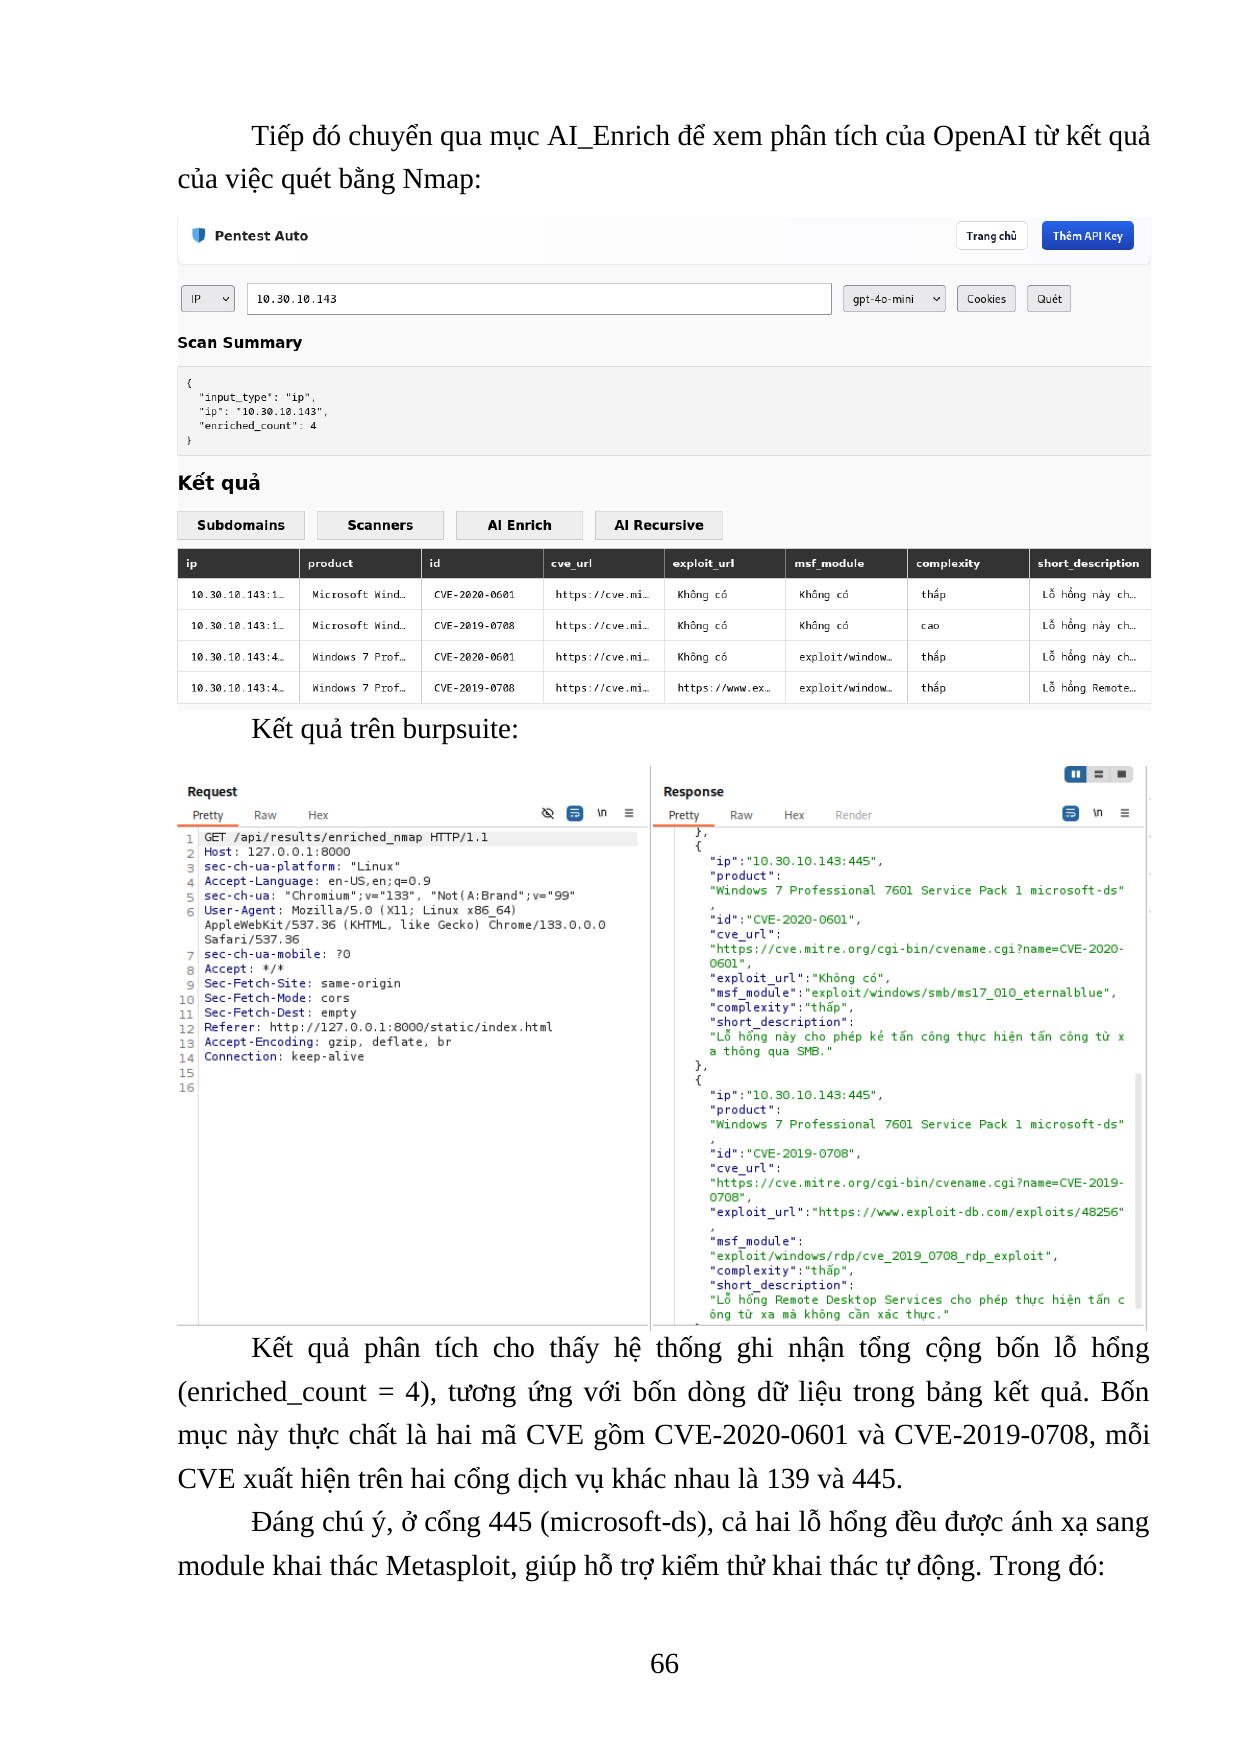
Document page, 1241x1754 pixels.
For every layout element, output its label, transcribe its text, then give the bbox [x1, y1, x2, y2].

picture [177, 766, 1152, 1331]
text Đáng chú ý, ở cổng 445 (microsoft-ds), cả hai lỗ hổng đều được ánh xạ sang module khai thác Metasploit, giúp hỗ trợ kiểm thử khai thác tự động. Trong đó: [177, 1504, 1152, 1581]
text Kết quả phân tích cho thấy hệ thống ghi nhận tổng cộng bốn lỗ hổng (enriched_count = 4), tương ứng với bốn dòng dữ liệu trong bảng kết quả. Bốn mục này thực chất là hai mã CVE gồm CVE-2020-0601 và CVE-2019-0708, mỗi CVE xuất hiện trên hai cổng dịch vụ khác nhau là 139 và 445. [177, 1331, 1152, 1494]
text Tiếp đó chuyển qua mục AI_Enrich để xem phân tích của OpenAI từ kết quả của việc quét bằng Nmap: [177, 118, 1152, 195]
text Kết quả trên burpsuite: [177, 711, 1152, 744]
picture [177, 217, 1152, 711]
